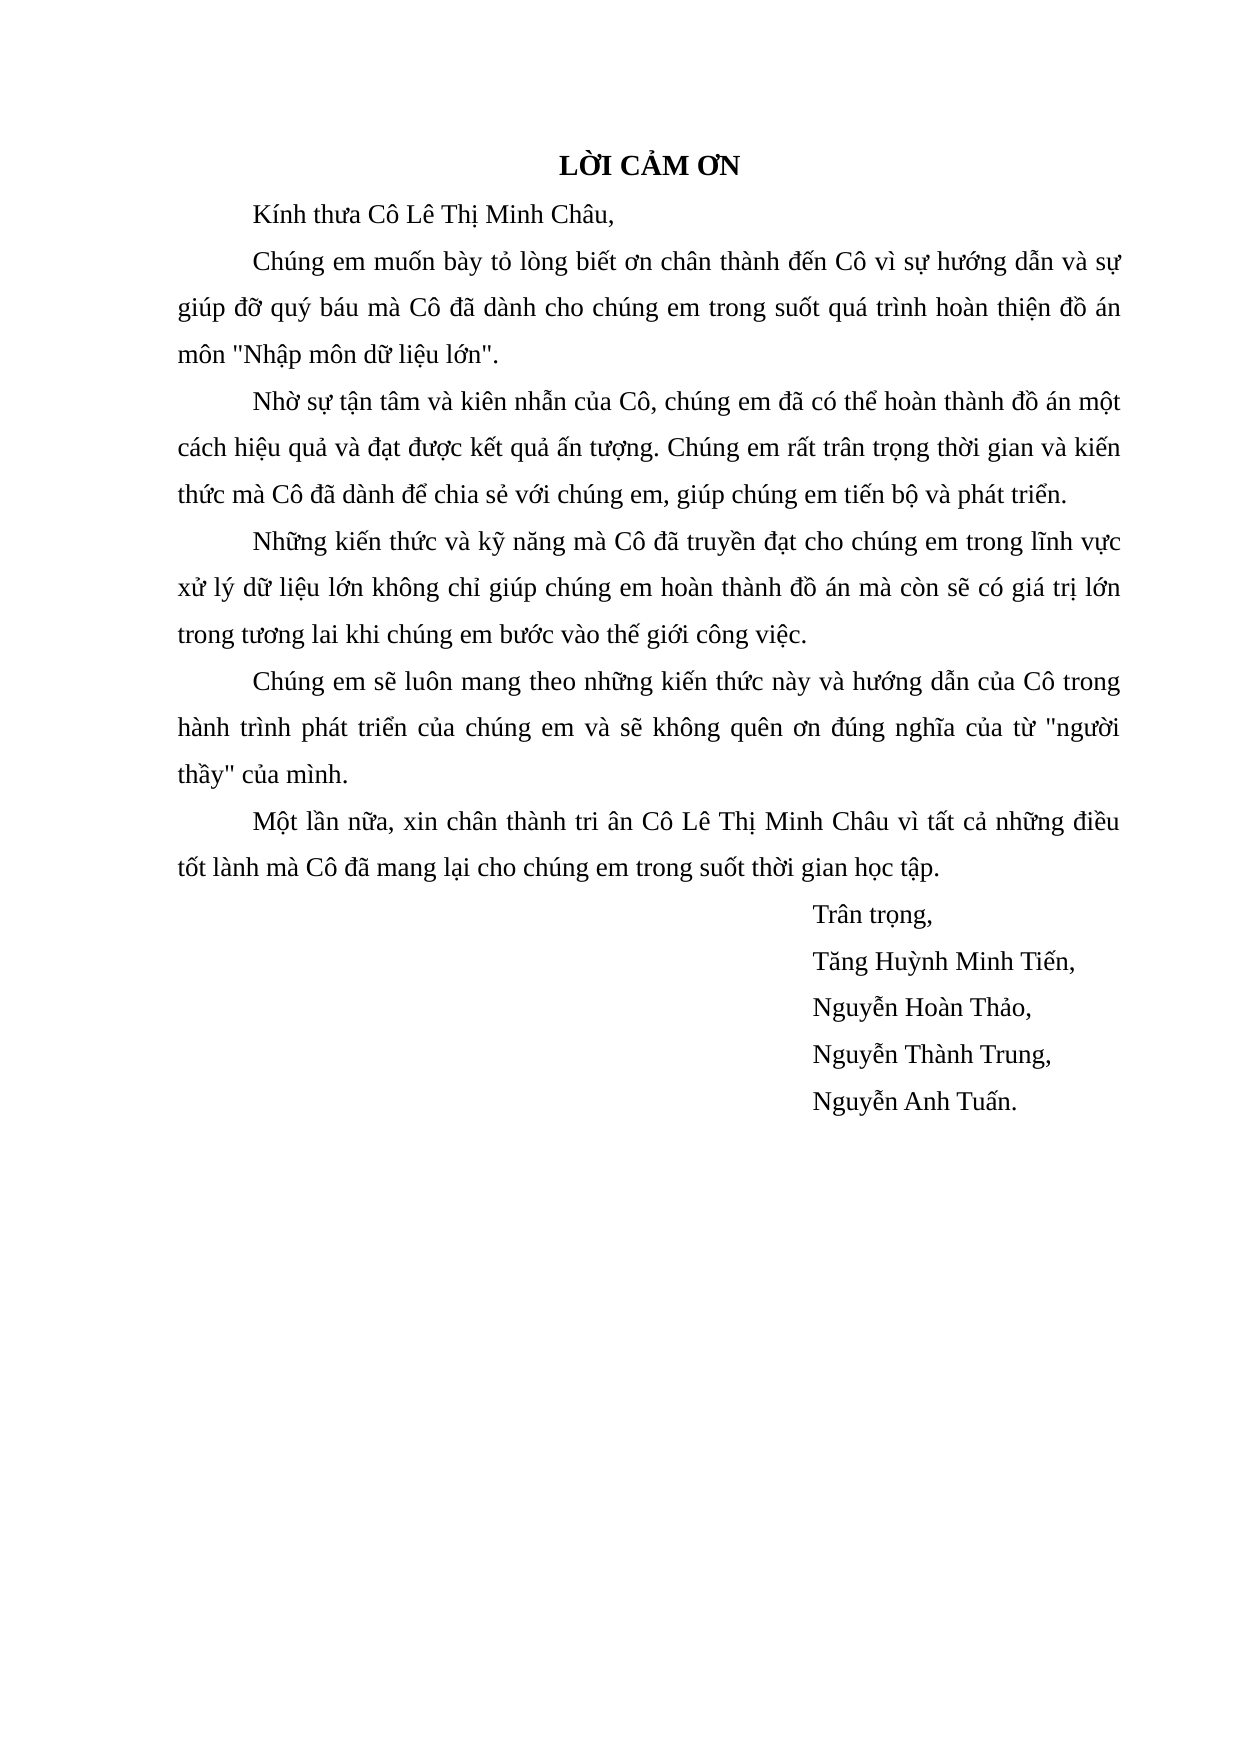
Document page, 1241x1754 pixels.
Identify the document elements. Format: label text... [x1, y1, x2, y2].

text Một lần nữa, xin chân thành tri ân Cô Lê Thị Minh Châu vì tất cả những điều tốt lành mà Cô đã mang lại cho chúng em trong suốt thời gian học tập. [177, 805, 1122, 882]
text Chúng em muốn bày tỏ lòng biết ơn chân thành đến Cô vì sự hướng dẫn và sự giúp đỡ quý báu mà Cô đã dành cho chúng em trong suốt quá trình hoàn thiện đồ án môn "Nhập môn dữ liệu lớn". [177, 245, 1122, 369]
text Nguyễn Anh Tuấn. [812, 1085, 1122, 1116]
text Kính thưa Cô Lê Thị Minh Châu, [177, 198, 1122, 229]
text Nhờ sự tận tâm và kiên nhẫn của Cô, chúng em đã có thể hoàn thành đồ án một cách hiệu quả và đạt được kết quả ấn tượng. Chúng em rất trân trọng thời gian và kiến thức mà Cô đã dành để chia sẻ với chúng em, giúp chúng em tiến bộ và phát triển. [177, 385, 1122, 509]
text Tăng Huỳnh Minh Tiến, [812, 945, 1122, 976]
text Nguyễn Thành Trung, [812, 1038, 1122, 1069]
text LỜI CẢM ƠN [177, 148, 1122, 181]
text Trân trọng, [812, 898, 1122, 929]
text Những kiến thức và kỹ năng mà Cô đã truyền đạt cho chúng em trong lĩnh vực xử lý dữ liệu lớn không chỉ giúp chúng em hoàn thành đồ án mà còn sẽ có giá trị lớn trong tương lai khi chúng em bước vào thế giới công việc. [177, 525, 1122, 649]
text Nguyễn Hoàn Thảo, [812, 991, 1122, 1022]
text Chúng em sẽ luôn mang theo những kiến thức này và hướng dẫn của Cô trong hành trình phát triển của chúng em và sẽ không quên ơn đúng nghĩa của từ "người thầy" của mình. [177, 665, 1122, 789]
